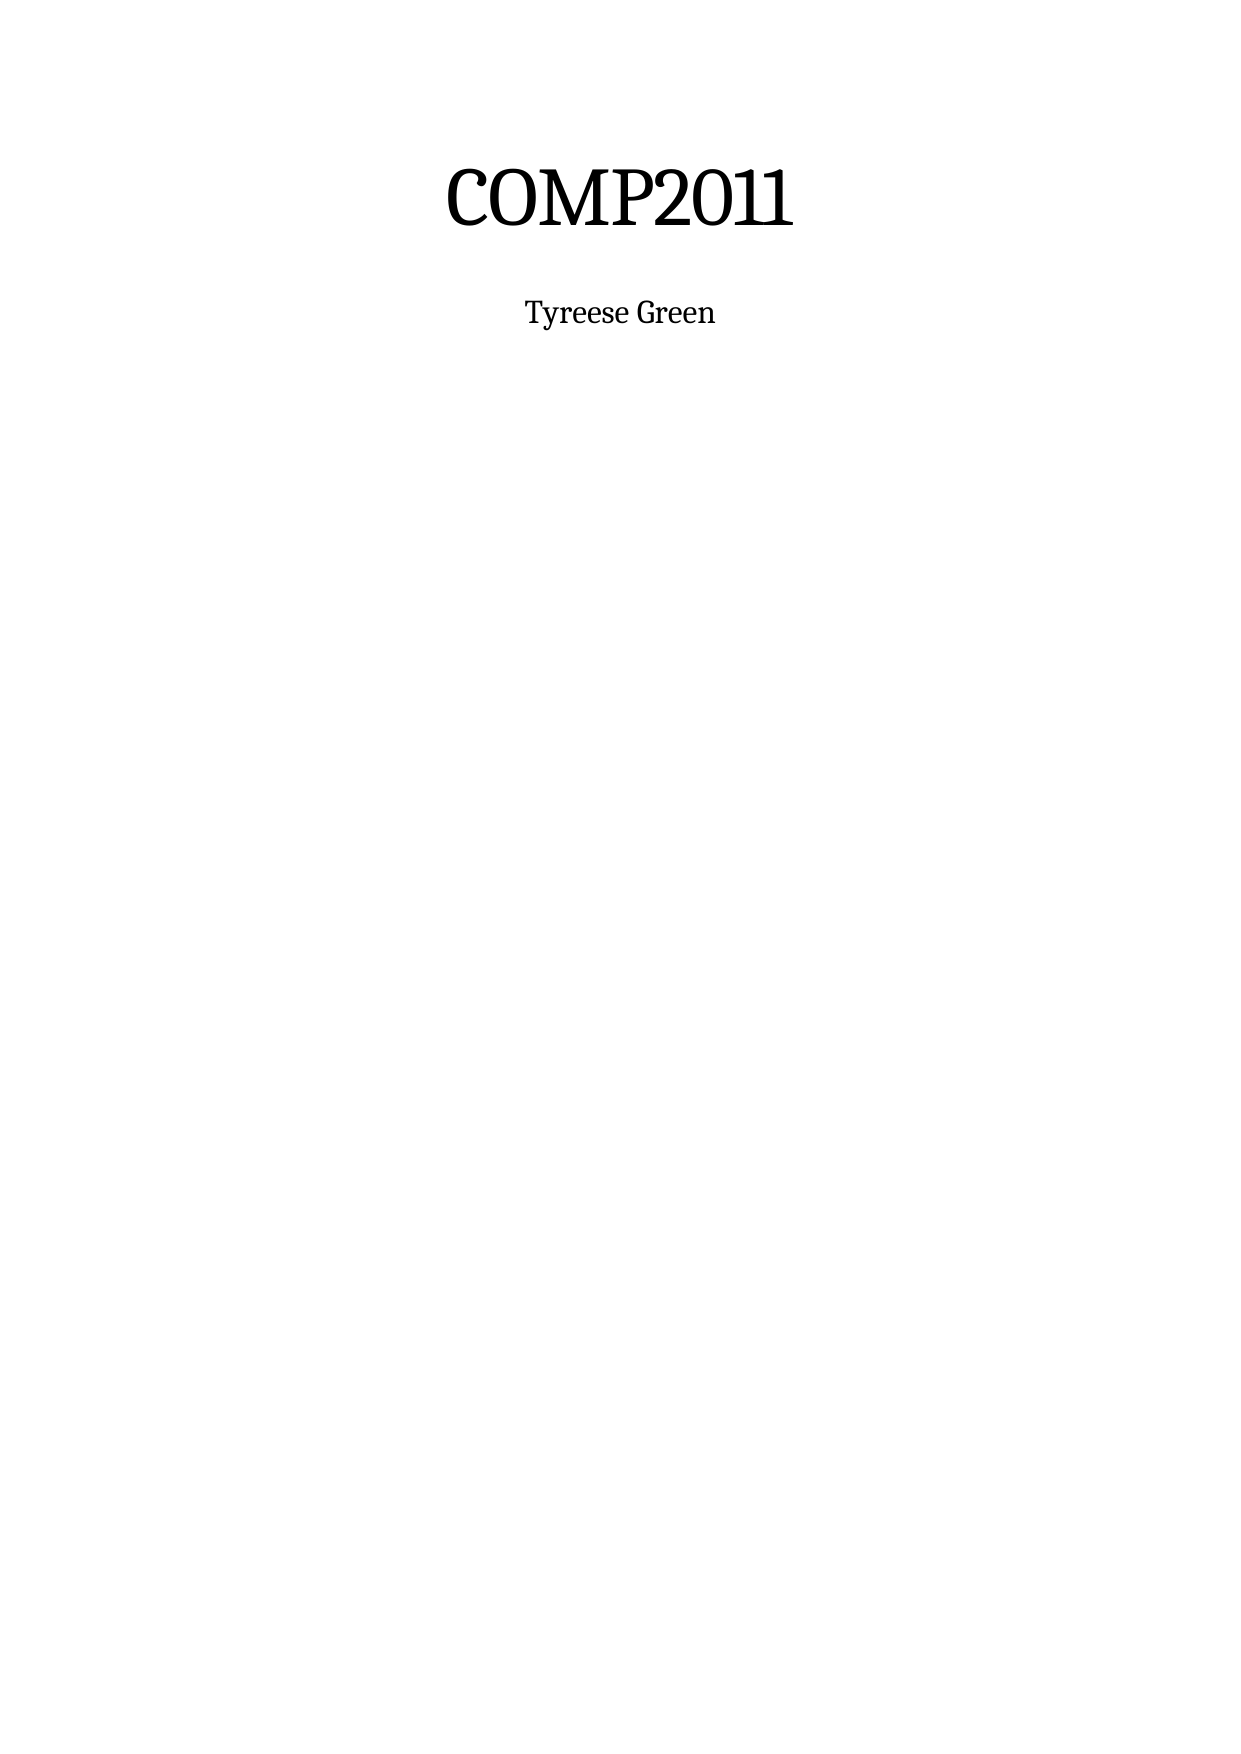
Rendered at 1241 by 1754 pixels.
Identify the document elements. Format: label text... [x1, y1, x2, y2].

text Tyreese Green [150, 293, 1090, 332]
title COMP2011 [150, 150, 1090, 246]
